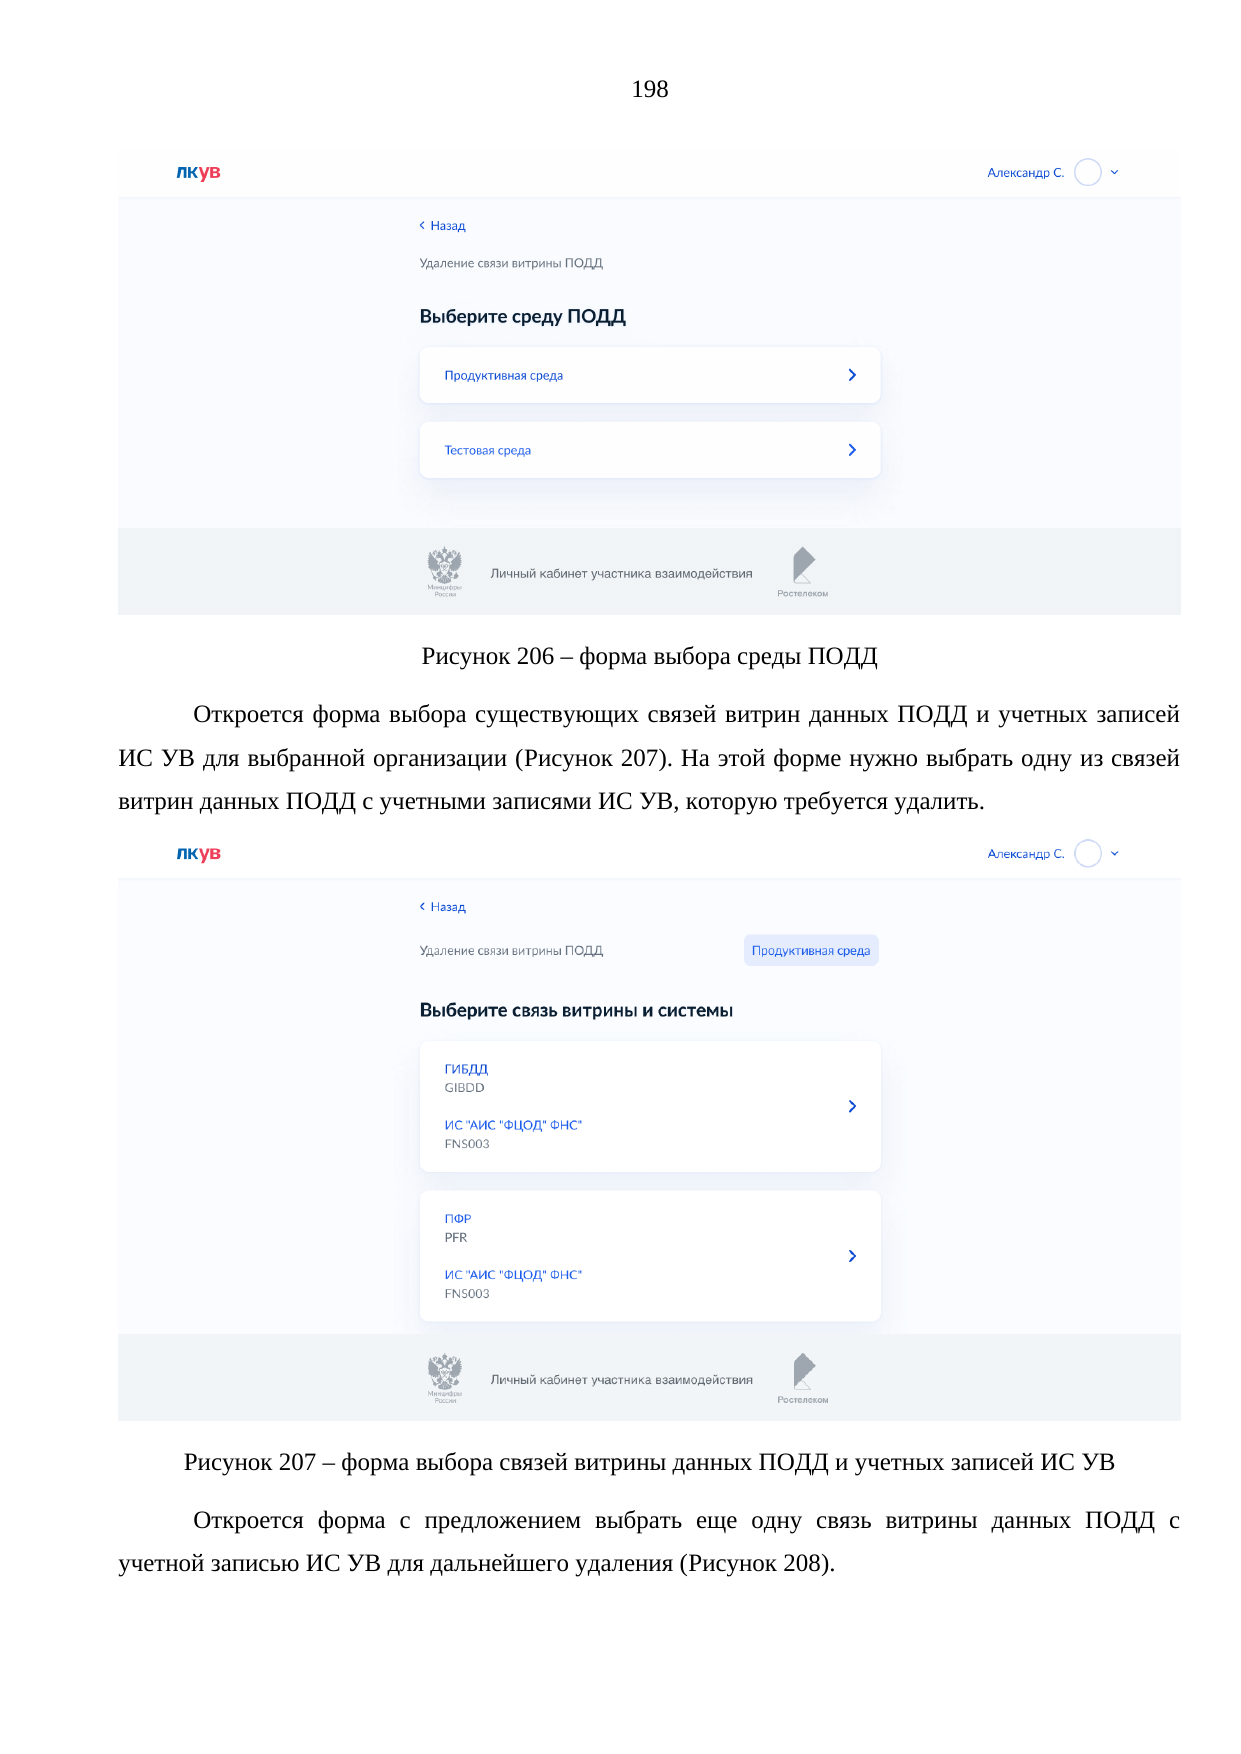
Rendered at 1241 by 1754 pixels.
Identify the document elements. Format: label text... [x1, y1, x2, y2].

picture [118, 147, 1182, 615]
text Откроется форма с предложением выбрать еще одну связь витрины данных ПОДД с учетной записью ИС УВ для дальнейшего удаления (Рисунок 208). [118, 1505, 1181, 1577]
picture [118, 828, 1182, 1421]
text Откроется форма выбора существующих связей витрин данных ПОДД и учетных записей ИС УВ для выбранной организации (Рисунок 207). На этой форме нужно выбрать одну из связей витрин данных ПОДД с учетными записями ИС УВ, которую требуется удалить. [118, 699, 1181, 814]
